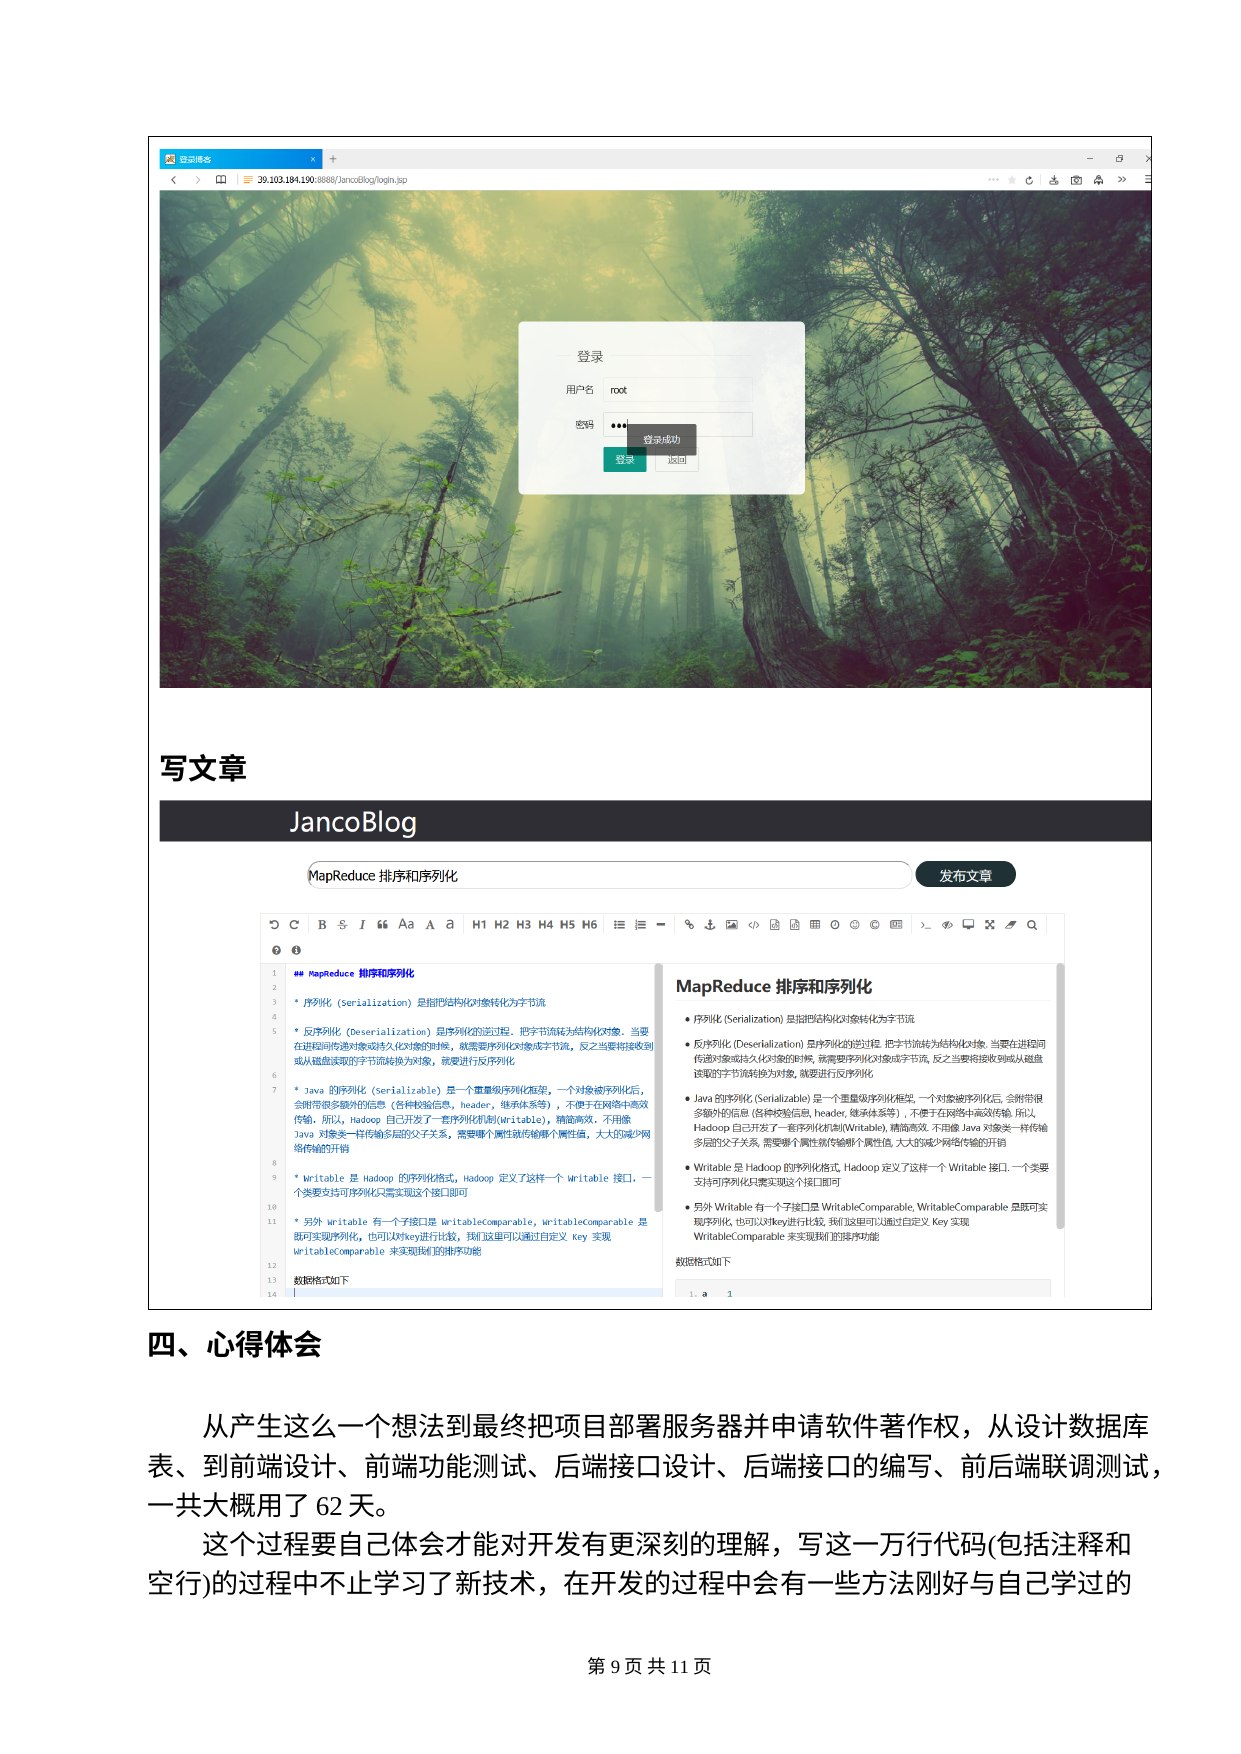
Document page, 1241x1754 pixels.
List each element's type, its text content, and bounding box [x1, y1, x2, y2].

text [148, 1523, 1152, 1602]
picture [159, 149, 1152, 688]
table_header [149, 137, 1151, 1309]
picture [159, 800, 1152, 1297]
text 从产生这么一个想法到最终把项目部署服务器并申请软件著作权，从设计数据库表、到前端设计、前端功能测试、后端接口设计、后端接口的编写、前后端联调测试，一共大概用了62天。 [148, 1405, 1152, 1523]
picture [166, 155, 175, 164]
text 四、心得体会 [148, 1322, 1152, 1364]
